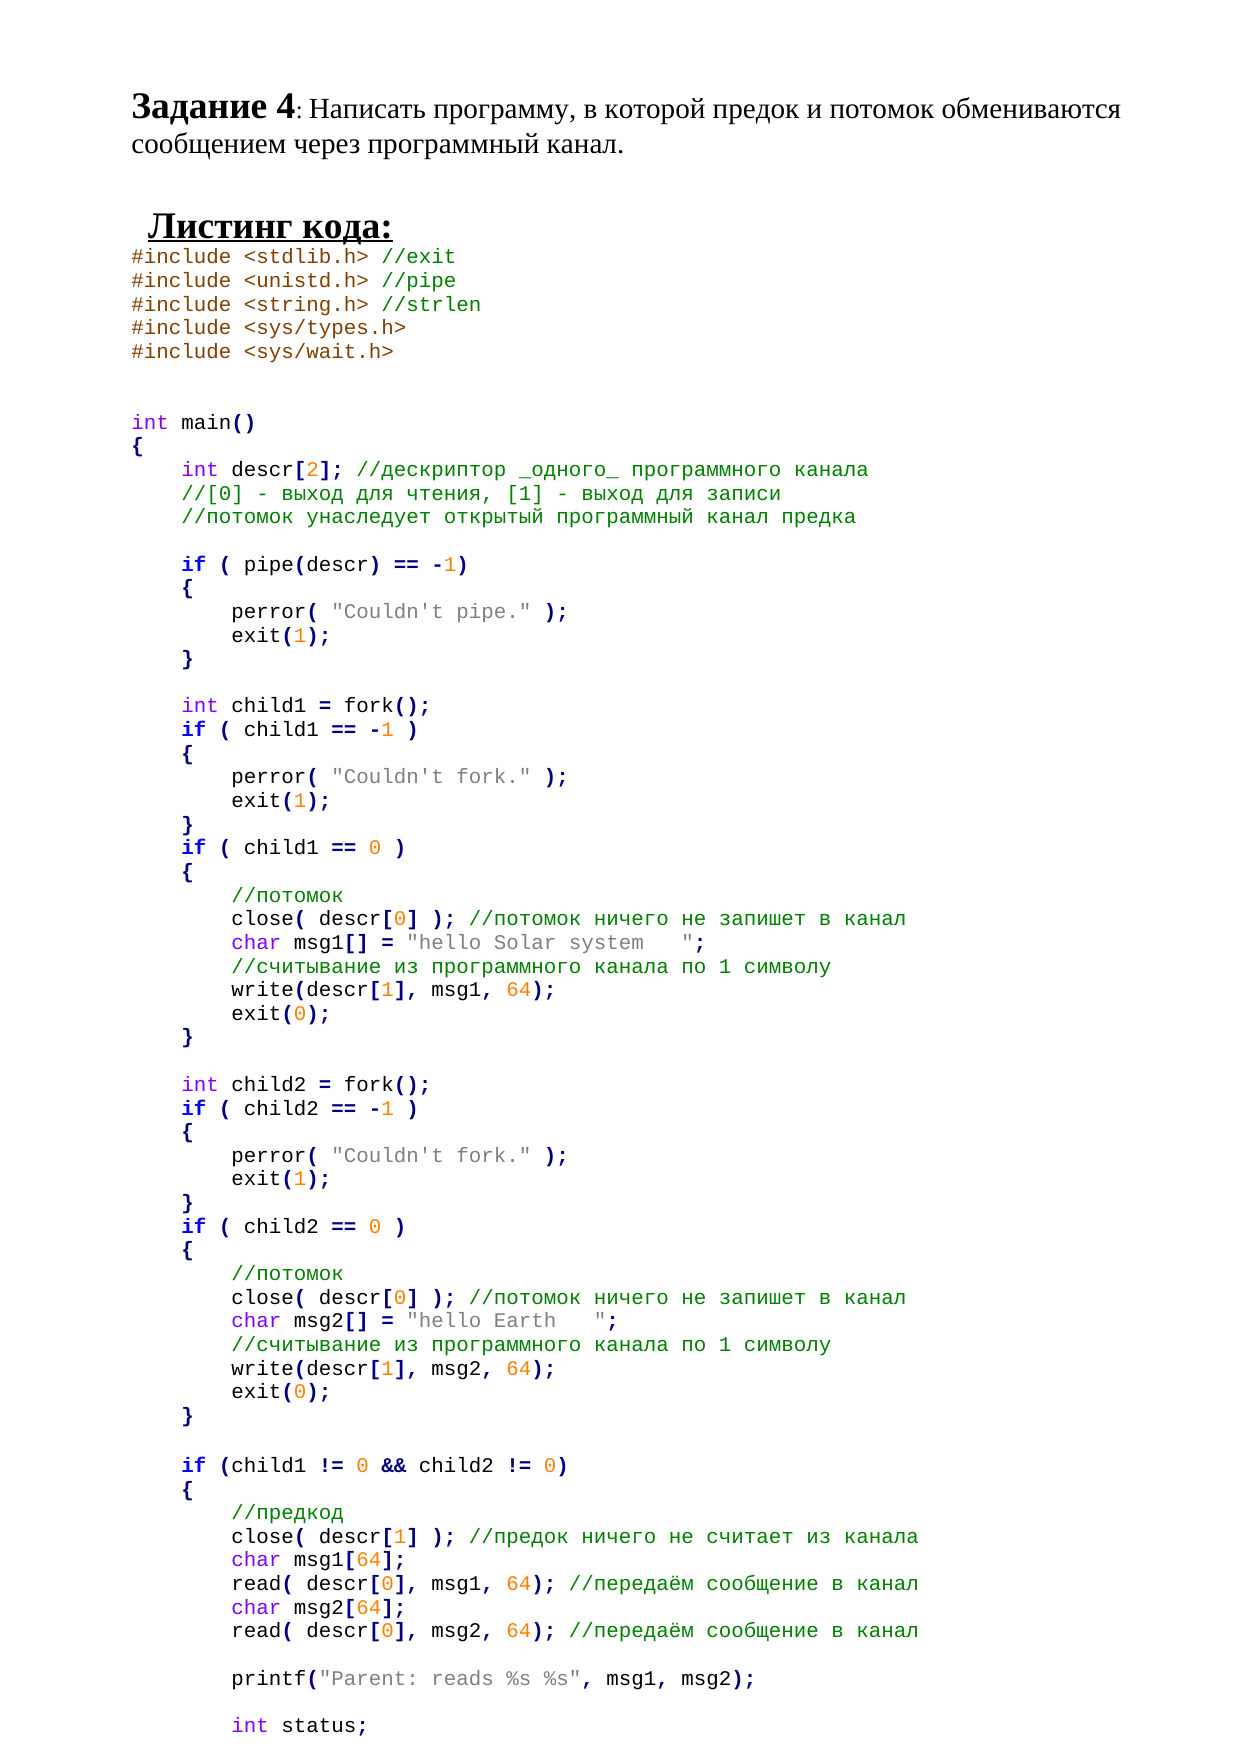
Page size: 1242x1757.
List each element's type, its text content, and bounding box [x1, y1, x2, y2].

subtitle Листинг кода: [148, 203, 1198, 246]
text } [131, 1192, 1198, 1216]
text //считывание из программного канала по 1 символу [131, 1334, 1198, 1358]
text #include <sys/types.h> [131, 317, 1198, 341]
text //[0] - выход для чтения, [1] - выход для записи [131, 483, 1198, 506]
text char msg2[] = "hello Earth "; [131, 1310, 1198, 1334]
text } [131, 1027, 1198, 1050]
text //считывание из программного канала по 1 символу [131, 956, 1198, 979]
text #include <sys/wait.h> [131, 341, 1198, 364]
text perror( "Couldn't fork." ); [131, 1145, 1198, 1168]
text perror( "Couldn't pipe." ); [131, 601, 1198, 624]
text } [131, 1405, 1198, 1428]
text exit(1); [131, 790, 1198, 814]
text } [131, 814, 1198, 837]
text if (child1 != 0 && child2 != 0) [131, 1455, 1198, 1478]
text int descr[2]; //дескриптор _одного_ программного канала [131, 459, 1198, 483]
text #include <string.h> //strlen [131, 293, 1198, 317]
text exit(1); [131, 624, 1198, 648]
text { [131, 1478, 1198, 1502]
text if ( pipe(descr) == -1) [131, 554, 1198, 577]
text #include <unistd.h> //pipe [131, 270, 1198, 293]
text int child2 = fork(); [131, 1074, 1198, 1097]
text perror( "Couldn't fork." ); [131, 766, 1198, 790]
text { [131, 577, 1198, 601]
text { [131, 435, 1198, 459]
text read( descr[0], msg1, 64); //передаём сообщение в канал [131, 1573, 1198, 1597]
text int main() [131, 412, 1198, 435]
text int status; [131, 1715, 1198, 1739]
text } [131, 648, 1198, 672]
text char msg2[64]; [131, 1597, 1198, 1620]
text { [131, 1121, 1198, 1145]
text if ( child2 == 0 ) [131, 1216, 1198, 1239]
text close( descr[0] ); //потомок ничего не запишет в канал [131, 1287, 1198, 1310]
text //потомок унаследует открытый программный канал предка [131, 506, 1198, 530]
text exit(0); [131, 1381, 1198, 1405]
text char msg1[] = "hello Solar system "; [131, 932, 1198, 956]
text //потомок [131, 1263, 1198, 1287]
text write(descr[1], msg1, 64); [131, 979, 1198, 1003]
text exit(0); [131, 1003, 1198, 1027]
text if ( child1 == -1 ) [131, 719, 1198, 743]
text read( descr[0], msg2, 64); //передаём сообщение в канал [131, 1620, 1198, 1644]
text printf("Parent: reads %s %s", msg1, msg2); [131, 1668, 1198, 1691]
text close( descr[0] ); //потомок ничего не запишет в канал [131, 908, 1198, 932]
text char msg1[64]; [131, 1549, 1198, 1573]
text close( descr[1] ); //предок ничего не считает из канала [131, 1526, 1198, 1549]
text //потомок [131, 885, 1198, 908]
text { [131, 743, 1198, 766]
text #include <stdlib.h> //exit [131, 246, 1198, 270]
text if ( child1 == 0 ) [131, 837, 1198, 861]
text { [131, 1239, 1198, 1263]
text { [131, 861, 1198, 885]
text int child1 = fork(); [131, 696, 1198, 719]
text exit(1); [131, 1168, 1198, 1192]
text //предкод [131, 1502, 1198, 1526]
text write(descr[1], msg2, 64); [131, 1358, 1198, 1381]
text Задание 4: Написать программу, в которой предок и потомок обмениваются сообщением через программный канал. [131, 83, 1198, 160]
text if ( child2 == -1 ) [131, 1097, 1198, 1121]
